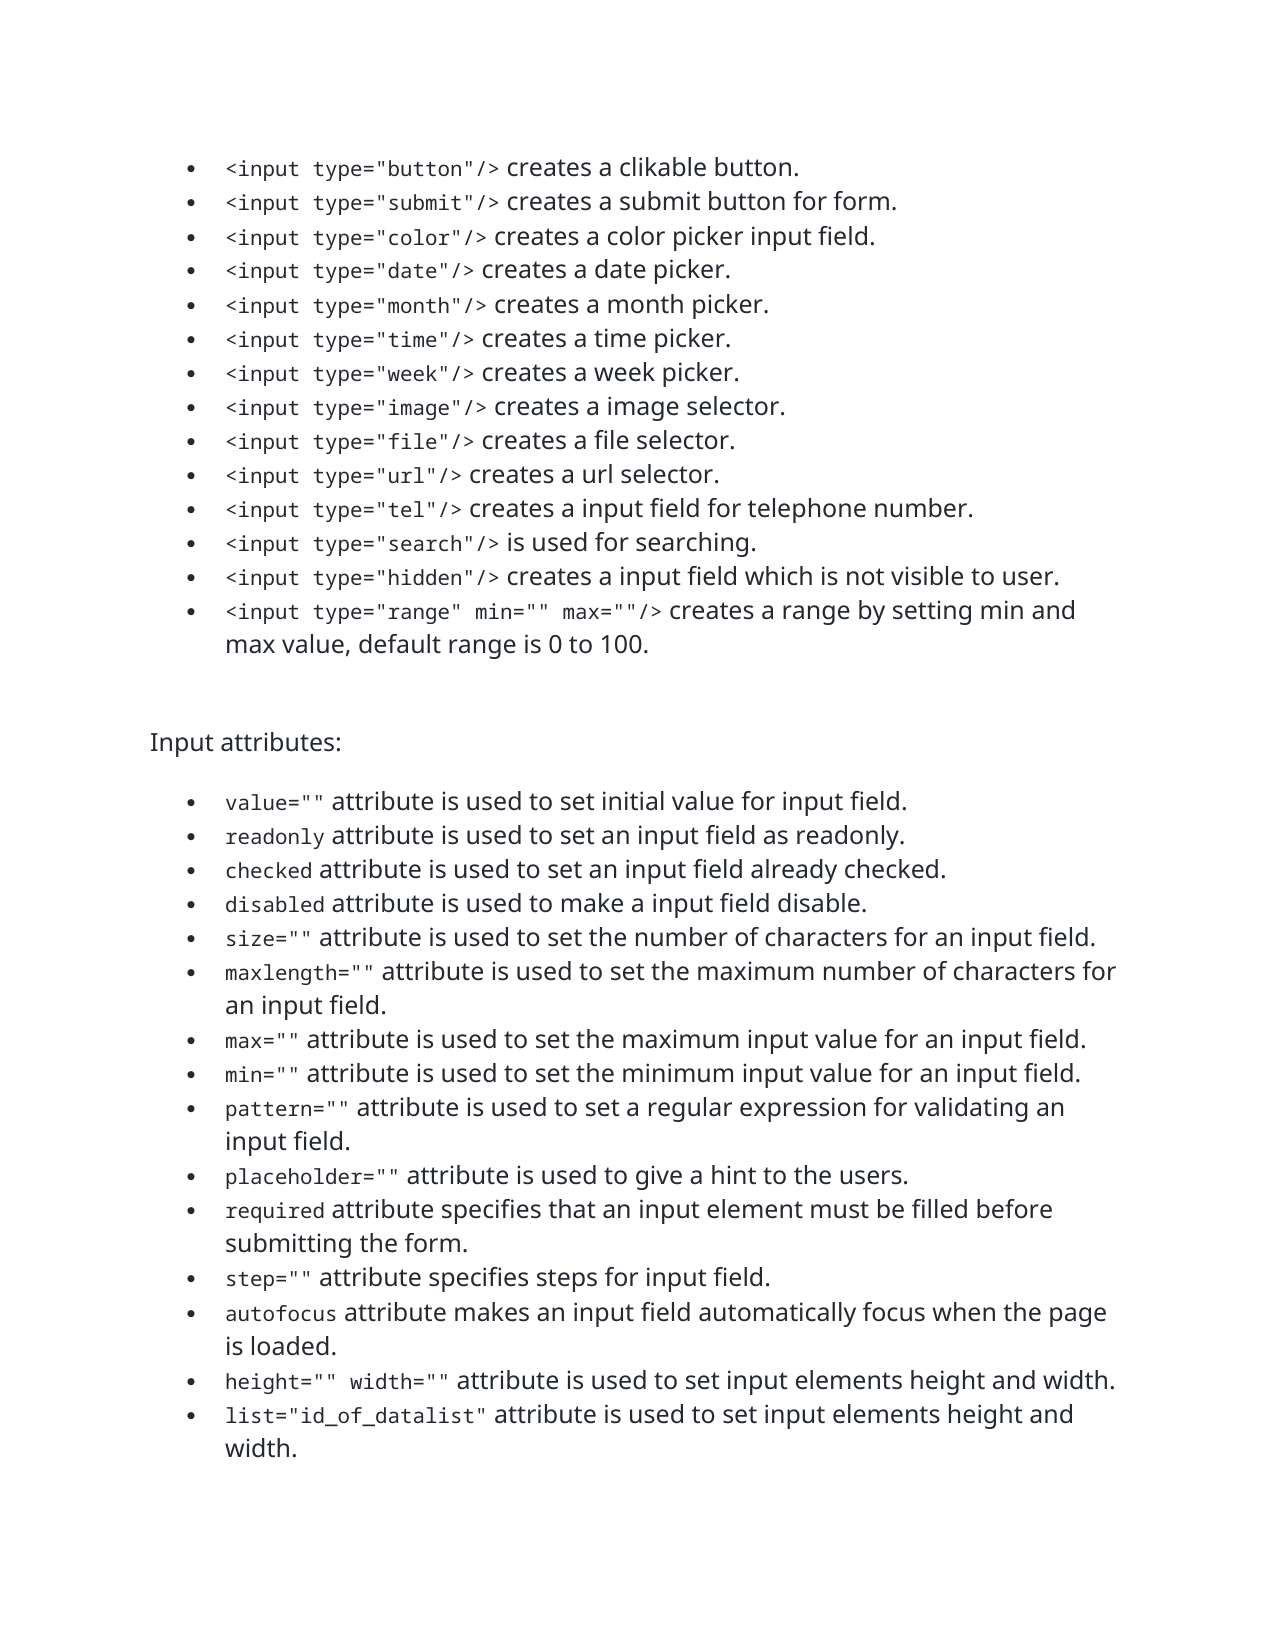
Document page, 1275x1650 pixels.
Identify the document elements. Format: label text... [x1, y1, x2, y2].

list size="" attribute is used to set the number of characters for an input field. [187, 919, 1125, 953]
list readonly attribute is used to set an input field as readonly. [187, 817, 1125, 851]
list value="" attribute is used to set initial value for input field. [187, 783, 1125, 817]
list min="" attribute is used to set the minimum input value for an input field. [187, 1056, 1125, 1090]
list <input type="week"/> creates a week picker. [187, 354, 1125, 388]
list <input type="month"/> creates a month picker. [187, 286, 1125, 320]
list <input type="file"/> creates a file selector. [187, 422, 1125, 457]
list <input type="color"/> creates a color picker input field. [187, 218, 1125, 252]
list <input type="search"/> is used for searching. [187, 525, 1125, 559]
list height="" width="" attribute is used to set input elements height and width. [187, 1362, 1125, 1396]
list maxlength="" attribute is used to set the maximum number of characters for an input field. [187, 953, 1125, 1022]
list <input type="date"/> creates a date picker. [187, 252, 1125, 286]
list <input type="url"/> creates a url selector. [187, 457, 1125, 491]
list step="" attribute specifies steps for input field. [187, 1260, 1125, 1294]
list <input type="time"/> creates a time picker. [187, 320, 1125, 354]
list max="" attribute is used to set the maximum input value for an input field. [187, 1022, 1125, 1056]
list <input type="button"/> creates a clikable button. [187, 150, 1125, 184]
list list="id_of_datalist" attribute is used to set input elements height and width. [187, 1396, 1125, 1464]
list autofocus attribute makes an input field automatically focus when the page is loaded. [187, 1294, 1125, 1362]
list <input type="tel"/> creates a input field for telephone number. [187, 491, 1125, 525]
list required attribute specifies that an input element must be filled before submitting the form. [187, 1192, 1125, 1260]
list <input type="hidden"/> creates a input field which is not visible to user. [187, 559, 1125, 593]
list <input type="range" min="" max=""/> creates a range by setting min and max value, default range is 0 to 100. [187, 593, 1125, 661]
list disabled attribute is used to make a input field disable. [187, 885, 1125, 919]
list <input type="submit"/> creates a submit button for form. [187, 184, 1125, 218]
text Input attributes: [150, 724, 1125, 758]
list pattern="" attribute is used to set a regular expression for validating an input field. [187, 1090, 1125, 1158]
list <input type="image"/> creates a image selector. [187, 388, 1125, 422]
list checked attribute is used to set an input field already checked. [187, 851, 1125, 885]
list placeholder="" attribute is used to give a hint to the users. [187, 1158, 1125, 1192]
